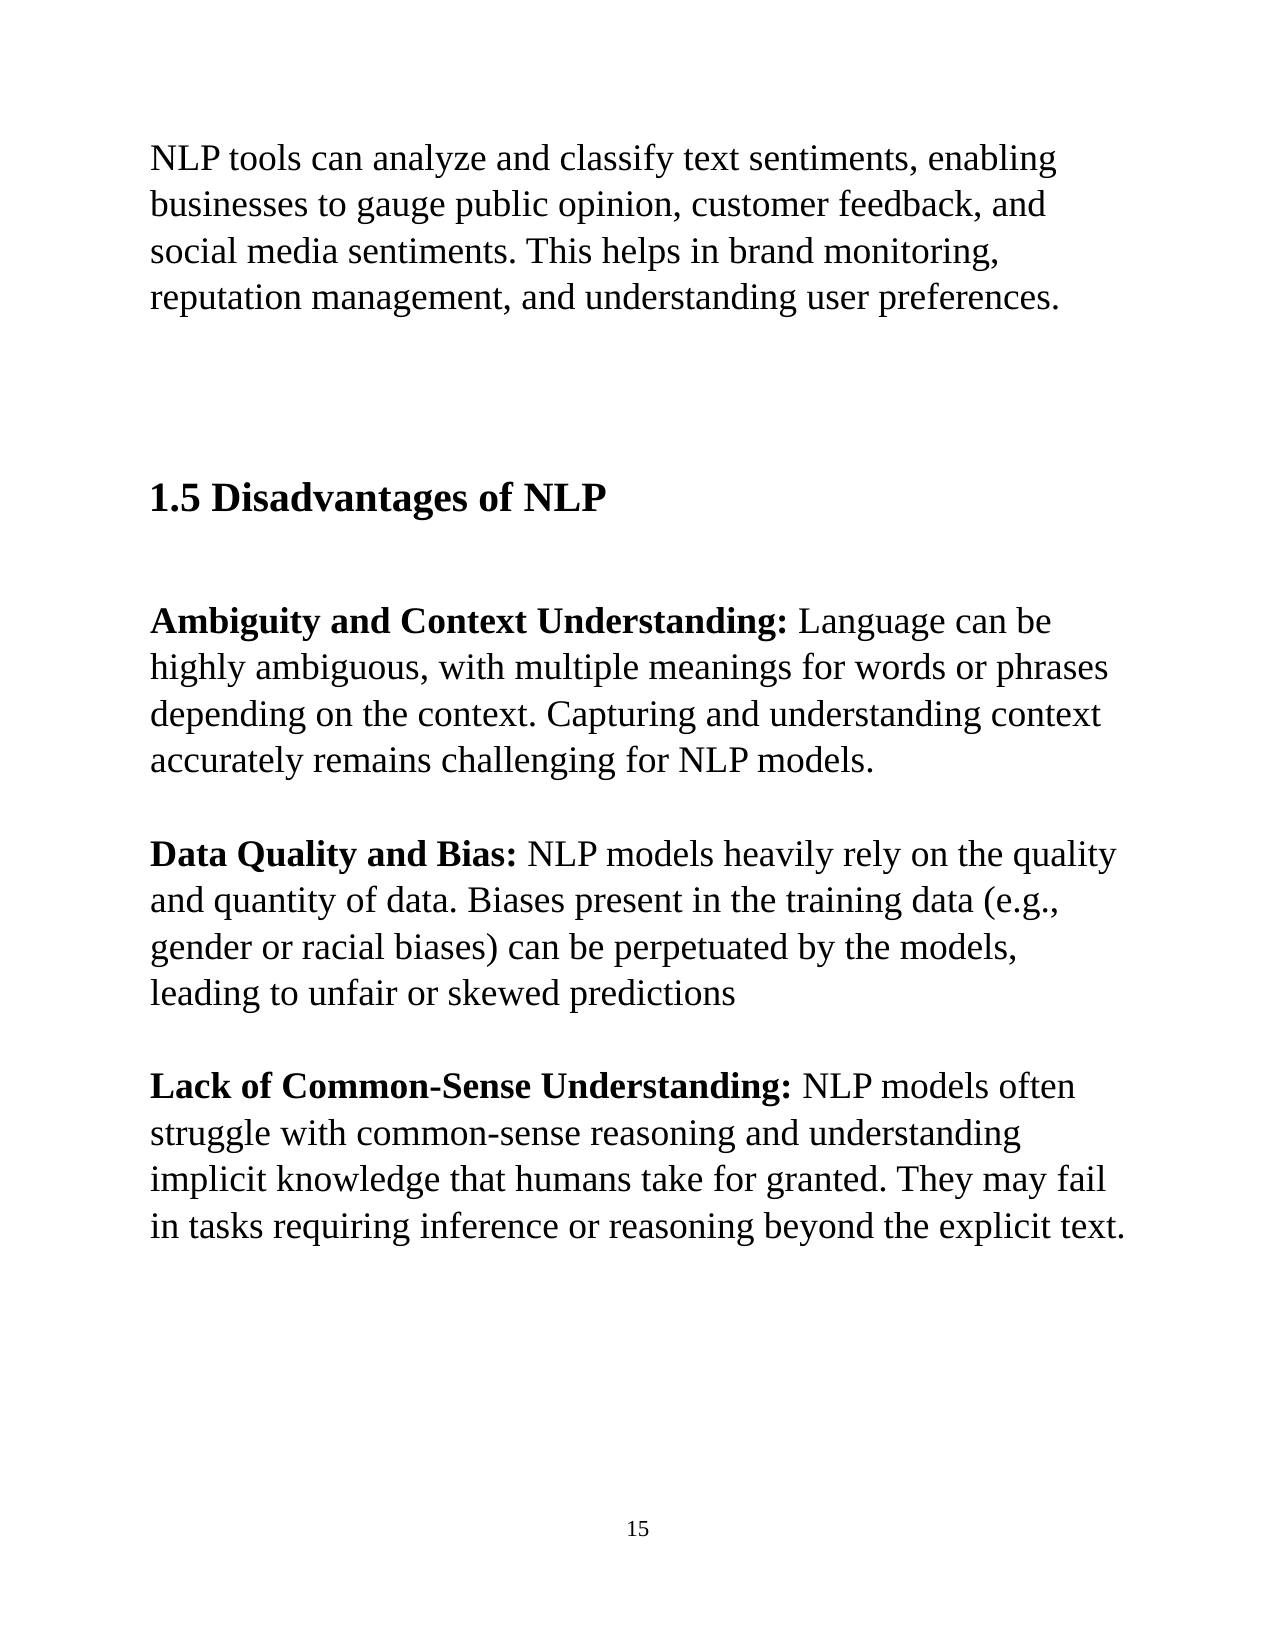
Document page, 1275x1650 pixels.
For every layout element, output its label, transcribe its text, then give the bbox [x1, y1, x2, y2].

text Ambiguity and Context Understanding: Language can be highly ambiguous, with multiple meanings for words or phrases depending on the context. Capturing and understanding context accurately remains challenging for NLP models. [150, 598, 1133, 781]
text Lack of Common-Sense Understanding: NLP models often struggle with common-sense reasoning and understanding implicit knowledge that humans take for granted. They may fail in tasks requiring inference or reasoning beyond the explicit text. [150, 1064, 1133, 1247]
text Data Quality and Bias: NLP models heavily rely on the quality and quantity of data. Biases present in the training data (e.g., gender or racial biases) can be perpetuated by the models, leading to unfair or skewed predictions [150, 831, 1133, 1014]
text NLP tools can analyze and classify text sentiments, enabling businesses to gauge public opinion, customer feedback, and social media sentiments. This helps in brand monitoring, reputation management, and understanding user preferences. [150, 135, 1133, 318]
subtitle 1.5 Disadvantages of NLP [148, 473, 1133, 521]
